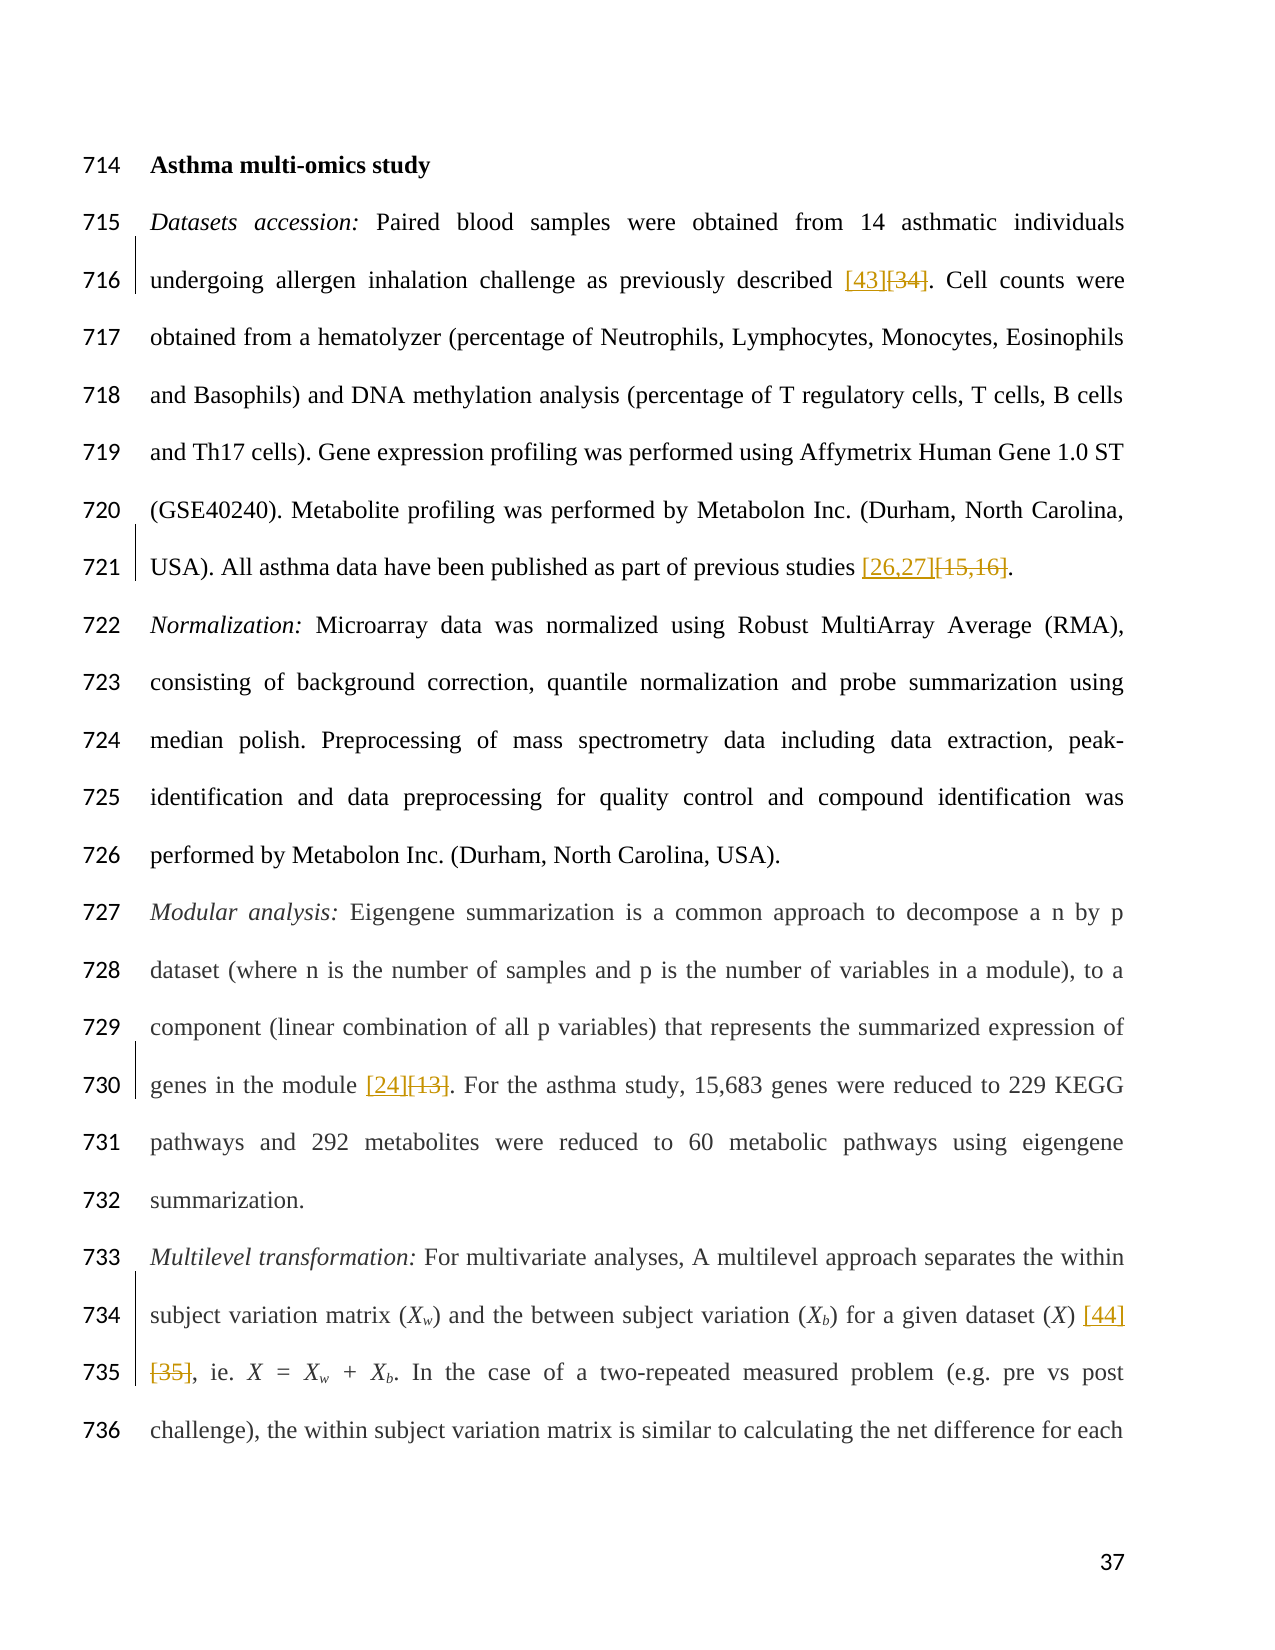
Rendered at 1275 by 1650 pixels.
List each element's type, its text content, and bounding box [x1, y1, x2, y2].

text Modular analysis: Eigengene summarization is a common approach to decompose a n by p dataset (where n is the number of samples and p is the number of variables in a module), to a component (linear combination of all p variables) that represents the summarized expression of genes in the module . For the asthma study, 15,683 genes were reduced to 229 KEGG pathways and 292 metabolites were reduced to 60 metabolic pathways using eigengene summarization. [150, 897, 1125, 1214]
text Datasets accession: Paired blood samples were obtained from 14 asthmatic individuals undergoing allergen inhalation challenge as previously described . Cell counts were obtained from a hematolyzer (percentage of Neutrophils, Lymphocytes, Monocytes, Eosinophils and Basophils) and DNA methylation analysis (percentage of T regulatory cells, T cells, B cells and Th17 cells). Gene expression profiling was performed using Affymetrix Human Gene 1.0 ST (GSE40240). Metabolite profiling was performed by Metabolon Inc. (Durham, North Carolina, USA). All asthma data have been published as part of previous studies . [150, 207, 1125, 581]
text Normalization: Microarray data was normalized using Robust MultiArray Average (RMA), consisting of background correction, quantile normalization and probe summarization using median polish. Preprocessing of mass spectrometry data including data extraction, peak-identification and data preprocessing for quality control and compound identification was performed by Metabolon Inc. (Durham, North Carolina, USA). [150, 610, 1125, 869]
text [150, 1242, 1125, 1444]
text Asthma multi-omics study [150, 150, 1125, 179]
